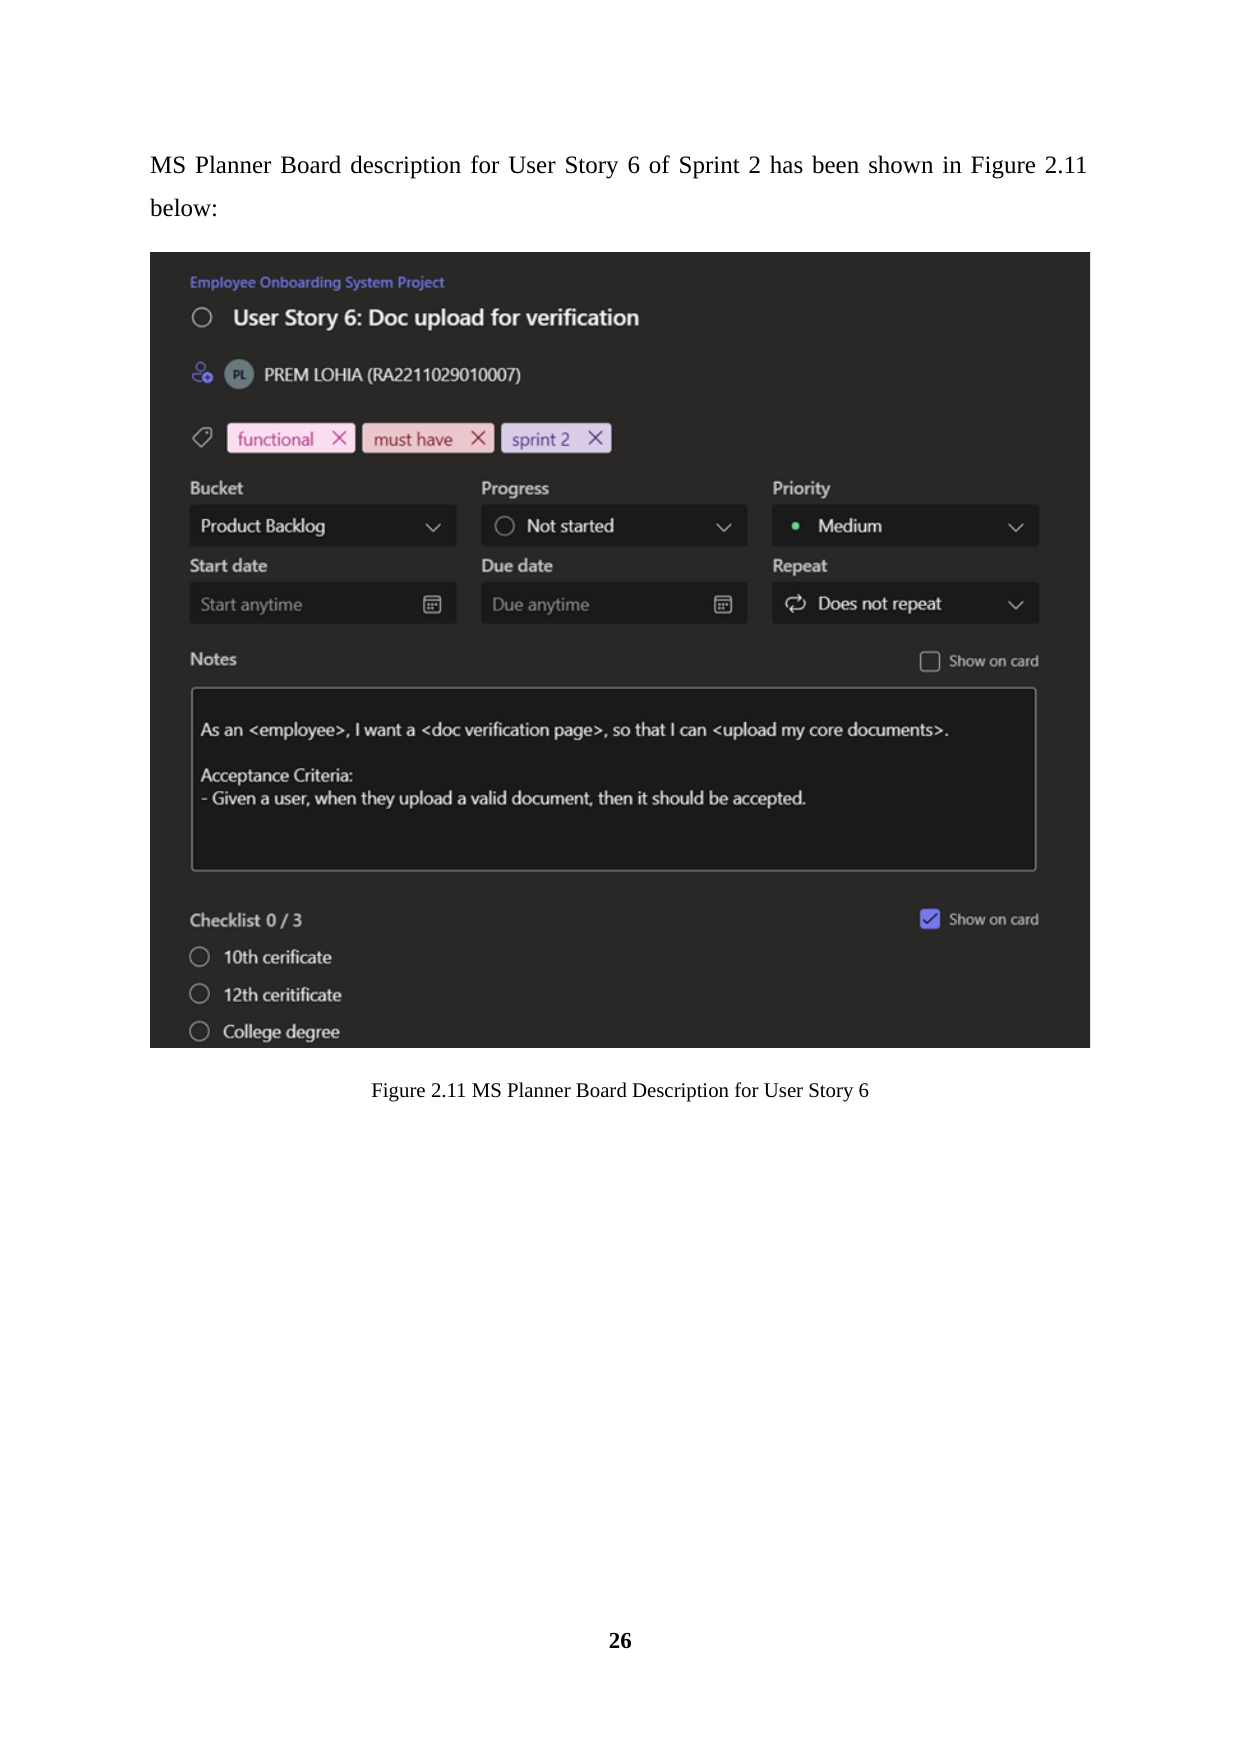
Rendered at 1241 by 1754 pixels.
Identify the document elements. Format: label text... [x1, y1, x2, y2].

text Figure 2.11 MS Planner Board Description for User Story 6 [150, 1077, 1090, 1102]
text MS Planner Board description for User Story 6 of Sprint 2 has been shown in Figure 2.11 below: [150, 150, 1090, 222]
picture [150, 252, 1091, 1048]
